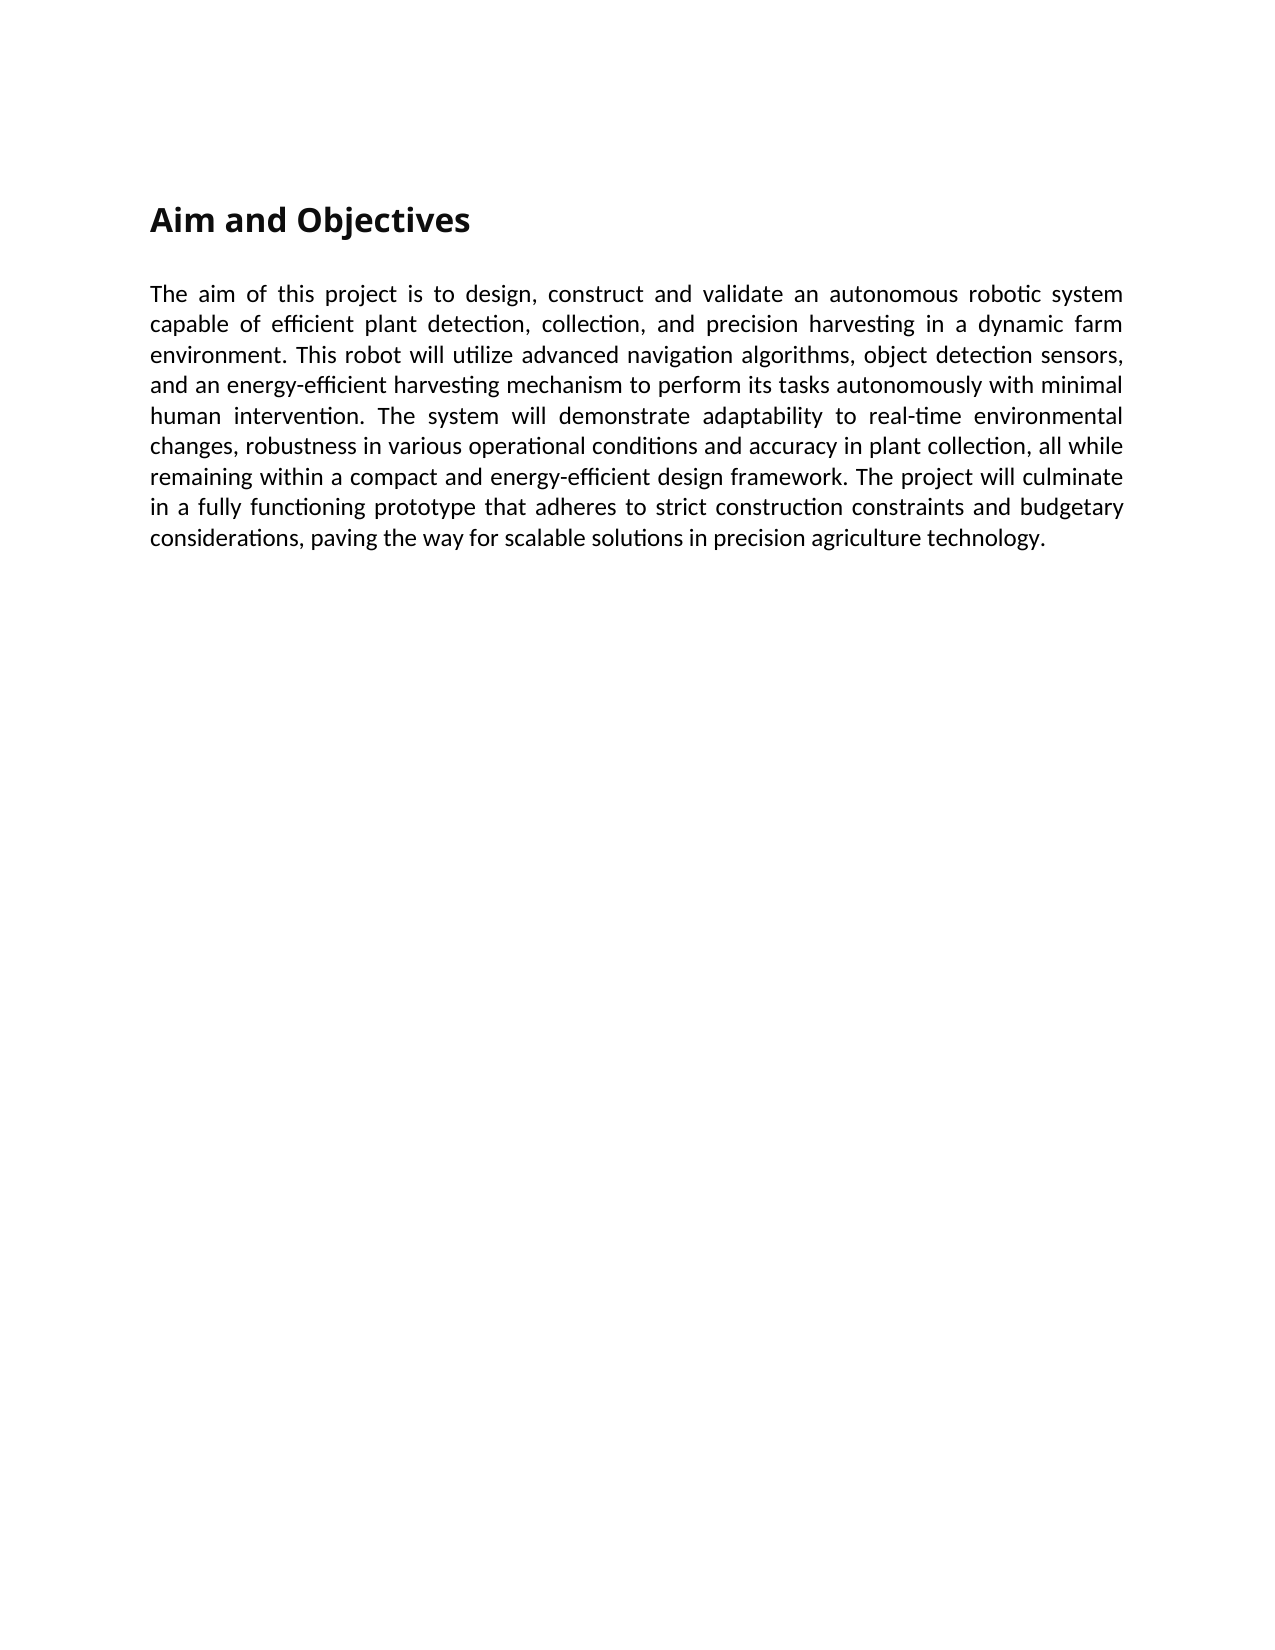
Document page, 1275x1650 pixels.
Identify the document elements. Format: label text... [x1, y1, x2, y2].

text The aim of this project is to design, construct and validate an autonomous robotic system capable of efficient plant detection, collection, and precision harvesting in a dynamic farm environment. This robot will utilize advanced navigation algorithms, object detection sensors, and an energy-efficient harvesting mechanism to perform its tasks autonomously with minimal human intervention. The system will demonstrate adaptability to real-time environmental changes, robustness in various operational conditions and accuracy in plant collection, all while remaining within a compact and energy-efficient design framework. The project will culminate in a fully functioning prototype that adheres to strict construction constraints and budgetary considerations, paving the way for scalable solutions in precision agriculture technology. [150, 278, 1125, 552]
subtitle Aim and Objectives [150, 197, 1125, 243]
